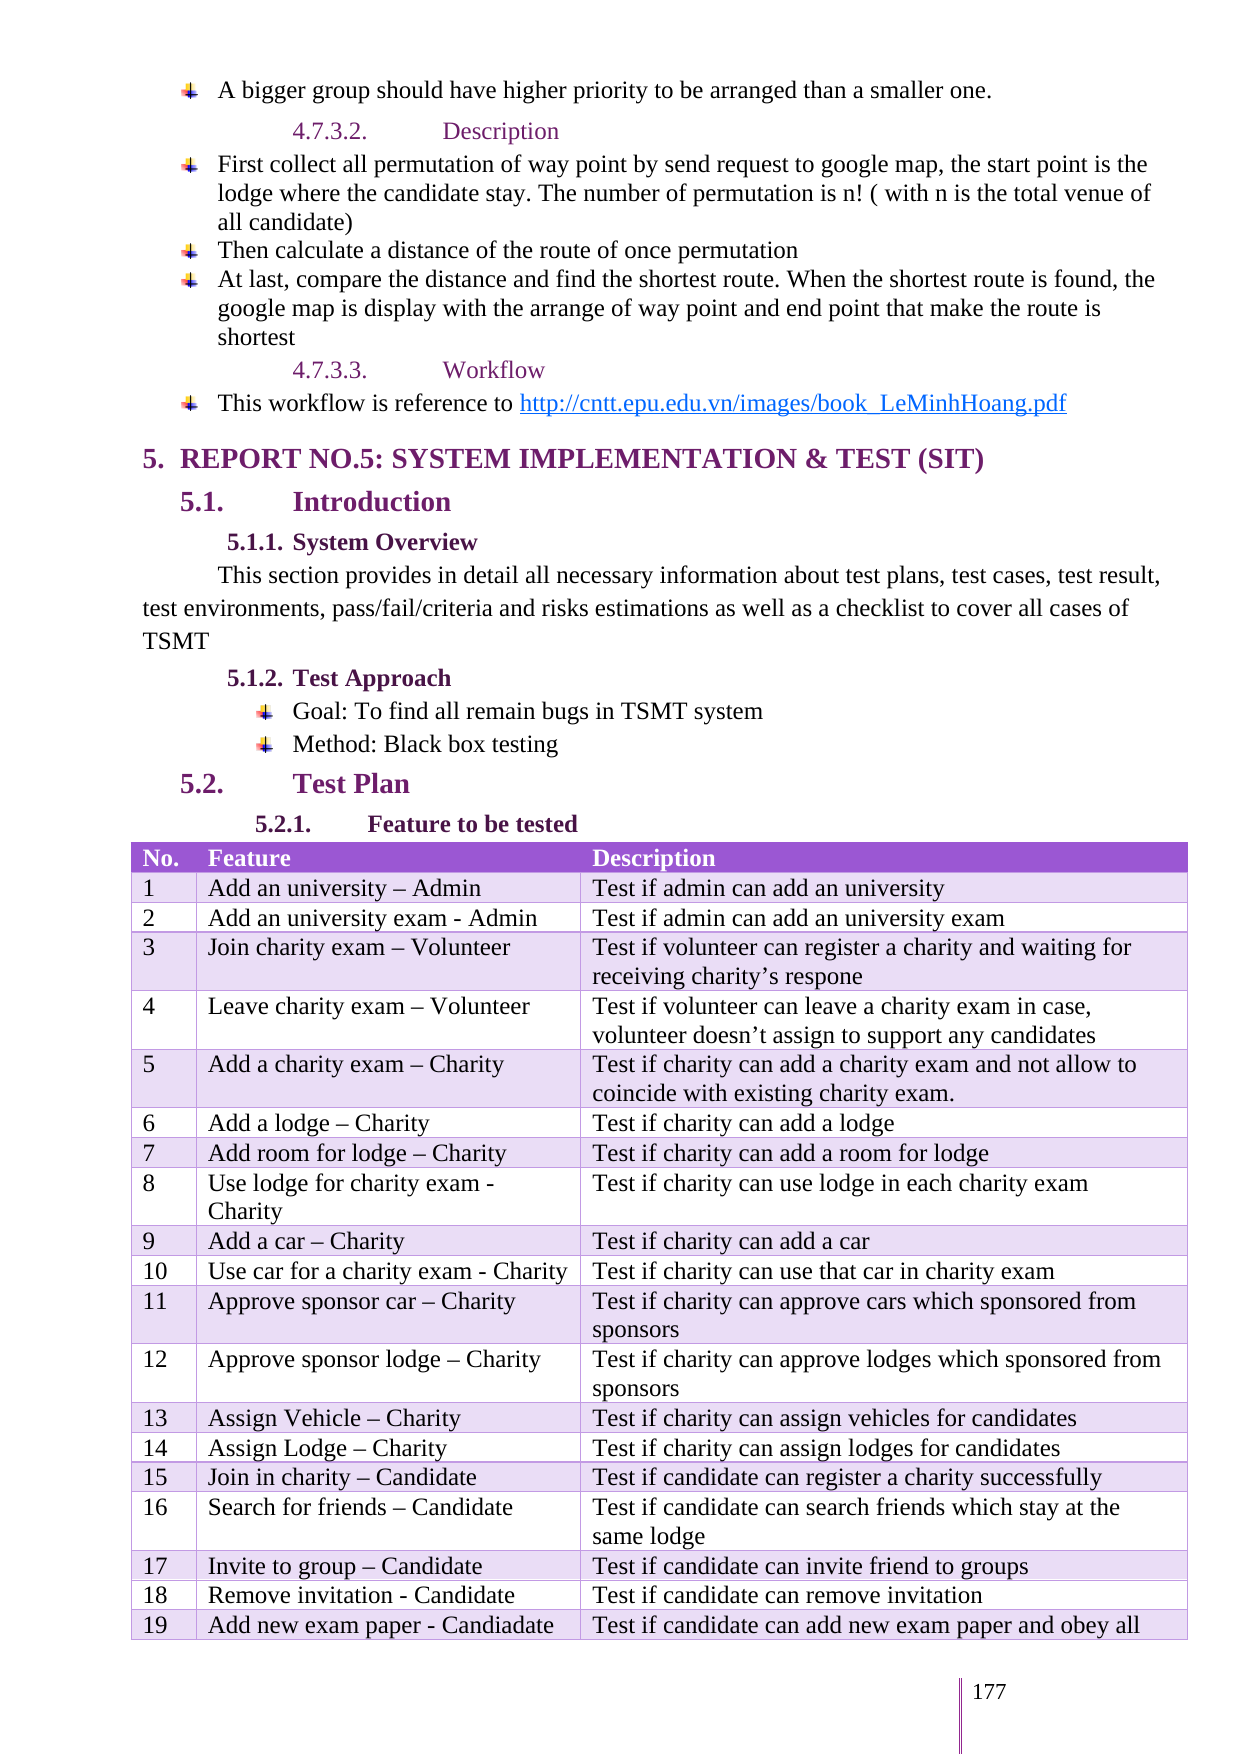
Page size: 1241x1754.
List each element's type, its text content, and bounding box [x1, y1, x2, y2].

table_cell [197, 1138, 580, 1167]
list Then calculate a distance of the route of once permutation [180, 236, 1165, 264]
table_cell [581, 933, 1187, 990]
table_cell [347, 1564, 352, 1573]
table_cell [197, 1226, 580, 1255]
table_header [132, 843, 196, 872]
picture [256, 735, 273, 753]
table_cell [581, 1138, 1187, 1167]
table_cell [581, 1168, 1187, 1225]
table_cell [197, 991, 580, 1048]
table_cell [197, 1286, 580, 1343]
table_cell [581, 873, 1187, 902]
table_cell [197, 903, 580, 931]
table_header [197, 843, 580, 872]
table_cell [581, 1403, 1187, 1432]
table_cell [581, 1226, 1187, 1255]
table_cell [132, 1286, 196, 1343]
picture [181, 81, 198, 99]
list Method: Black box testing [255, 729, 1165, 758]
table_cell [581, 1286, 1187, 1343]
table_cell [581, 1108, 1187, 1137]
list First collect all permutation of way point by send request to google map, the start point is the lodge where the candidate stay. The number of permutation is n! ( with n is the total venue of all candidate) [180, 149, 1165, 236]
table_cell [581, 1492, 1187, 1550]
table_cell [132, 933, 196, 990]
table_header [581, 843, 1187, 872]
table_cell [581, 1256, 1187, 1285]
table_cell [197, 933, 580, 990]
picture [181, 394, 198, 411]
list At last, compare the distance and find the shortest route. When the shortest route is found, the google map is display with the arrange of way point and end point that make the route is shortest [180, 264, 1165, 351]
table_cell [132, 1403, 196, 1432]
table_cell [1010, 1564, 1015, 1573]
subtitle REPORT NO.5: SYSTEM IMPLEMENTATION & TEST (SIT) [142, 441, 1165, 475]
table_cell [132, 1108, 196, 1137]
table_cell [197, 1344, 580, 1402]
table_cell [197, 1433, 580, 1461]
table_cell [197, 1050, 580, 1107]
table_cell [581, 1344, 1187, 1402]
subtitle Workflow [292, 355, 1165, 383]
subtitle Introduction [180, 484, 1165, 518]
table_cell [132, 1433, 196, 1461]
subtitle System Overview [227, 527, 1165, 556]
list This workflow is reference to http://cntt.epu.edu.vn/images/book_LeMinhHoang.pdf [180, 388, 1165, 416]
subtitle Test Approach [227, 663, 1165, 692]
subtitle Description [292, 116, 1165, 145]
picture [256, 703, 273, 720]
picture [181, 156, 198, 173]
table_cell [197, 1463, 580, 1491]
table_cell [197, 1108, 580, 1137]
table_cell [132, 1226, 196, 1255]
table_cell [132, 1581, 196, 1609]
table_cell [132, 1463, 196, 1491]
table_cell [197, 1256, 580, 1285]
subtitle Test Plan [180, 766, 1165, 800]
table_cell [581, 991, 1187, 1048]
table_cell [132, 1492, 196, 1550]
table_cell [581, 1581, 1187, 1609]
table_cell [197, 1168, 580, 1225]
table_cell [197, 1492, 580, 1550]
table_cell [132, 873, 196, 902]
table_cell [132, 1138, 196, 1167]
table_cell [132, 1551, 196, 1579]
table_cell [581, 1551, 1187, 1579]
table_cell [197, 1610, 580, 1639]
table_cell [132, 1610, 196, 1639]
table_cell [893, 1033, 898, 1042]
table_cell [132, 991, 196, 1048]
picture [181, 242, 198, 259]
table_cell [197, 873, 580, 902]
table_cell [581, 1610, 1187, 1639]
list Goal: To find all remain bugs in TSMT system [255, 696, 1165, 725]
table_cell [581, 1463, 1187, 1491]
list A bigger group should have higher priority to be arranged than a smaller one. [180, 75, 1165, 104]
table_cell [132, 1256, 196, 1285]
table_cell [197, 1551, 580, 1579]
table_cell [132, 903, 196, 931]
subtitle Feature to be tested [255, 809, 1165, 838]
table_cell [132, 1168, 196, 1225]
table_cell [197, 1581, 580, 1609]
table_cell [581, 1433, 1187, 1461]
text This section provides in detail all necessary information about test plans, test cases, test result, test environments, pass/fail/criteria and risks estimations as well as a checklist to cover all cases of TSMT [142, 560, 1165, 655]
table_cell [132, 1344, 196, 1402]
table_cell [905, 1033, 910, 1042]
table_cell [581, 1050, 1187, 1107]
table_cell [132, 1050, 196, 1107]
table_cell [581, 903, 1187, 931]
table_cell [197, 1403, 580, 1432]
picture [181, 271, 198, 288]
